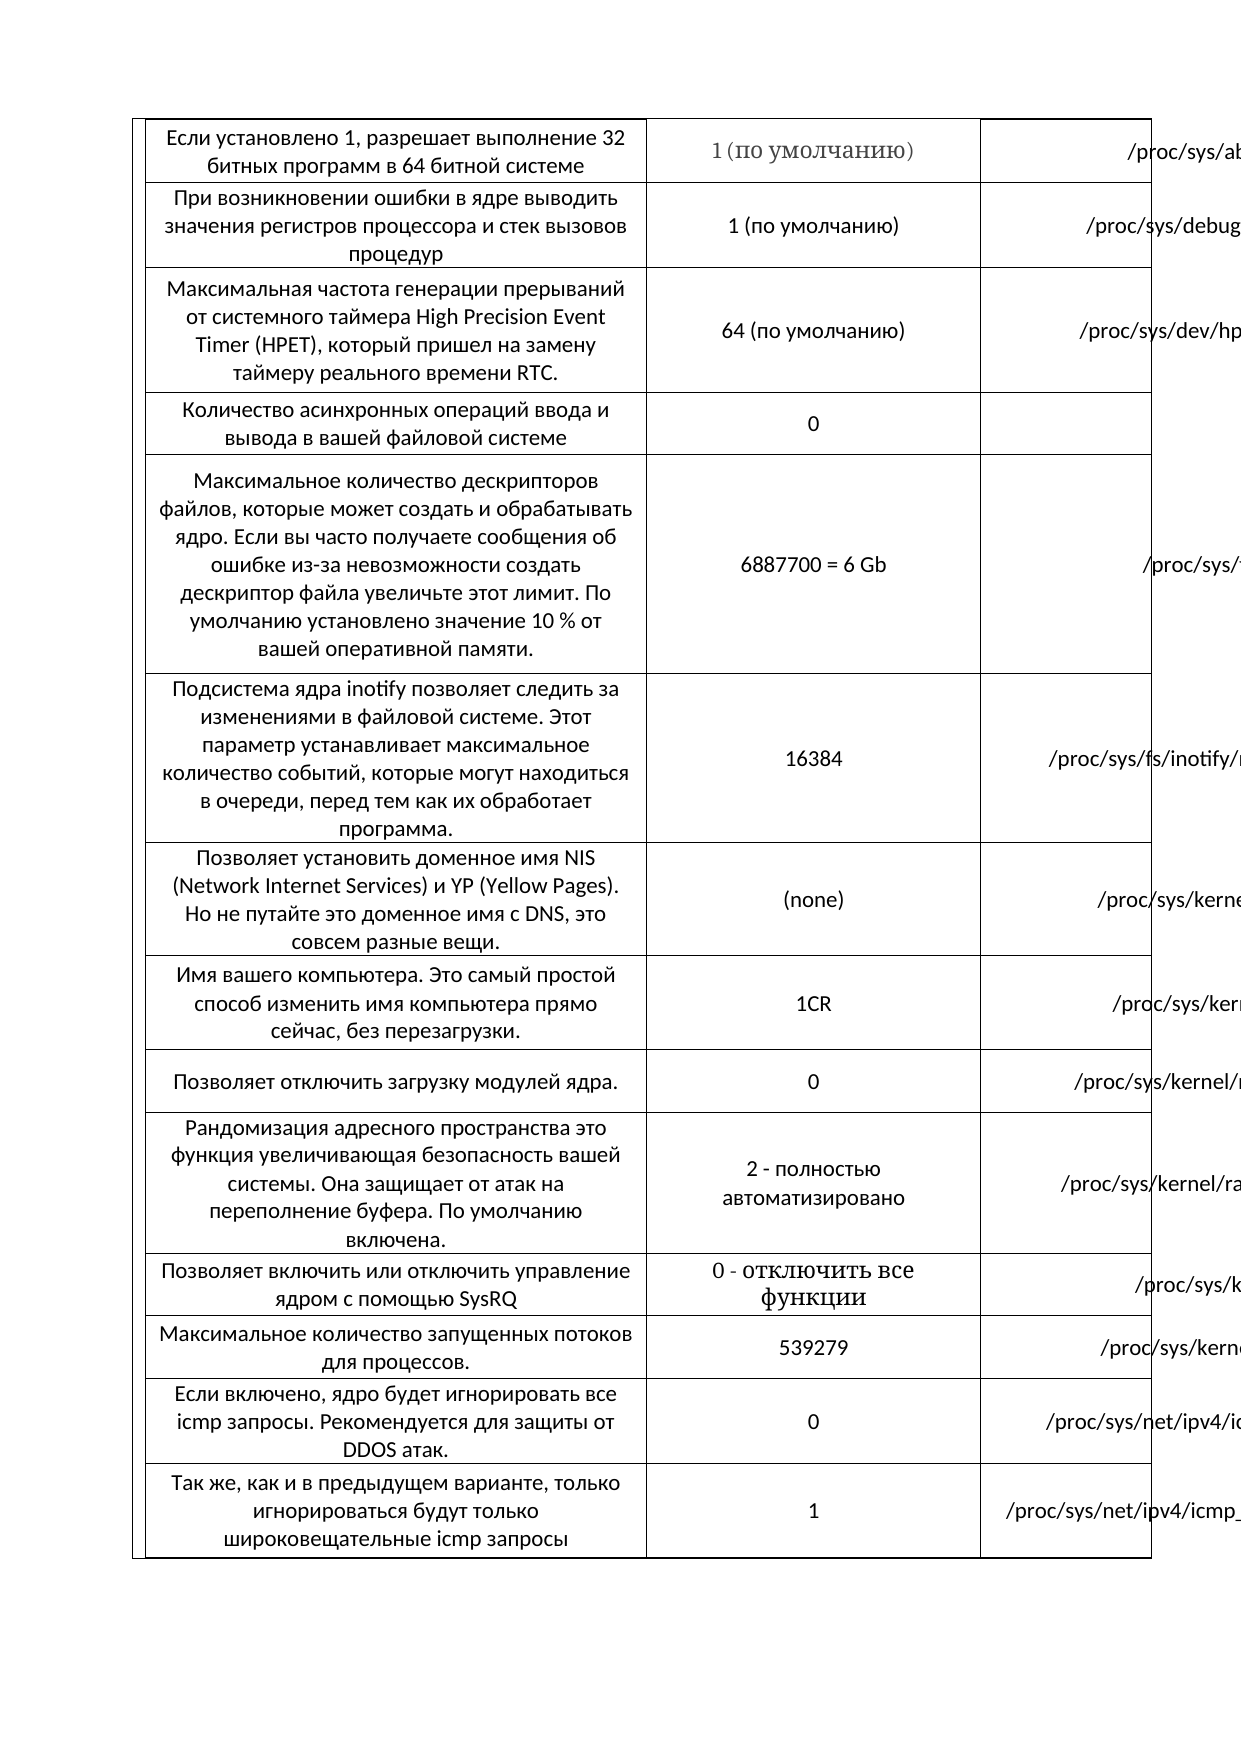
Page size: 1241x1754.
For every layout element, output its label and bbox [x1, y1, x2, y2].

table_header [981, 1050, 1151, 1112]
table_header [146, 1316, 646, 1378]
table_header [1144, 1001, 1150, 1010]
table_header [146, 393, 646, 454]
table_header [146, 1379, 646, 1463]
table_header [146, 674, 646, 842]
table_header [981, 1464, 1151, 1557]
table_header [647, 119, 980, 182]
table_header [146, 843, 646, 955]
table_header [647, 268, 980, 392]
table_header [647, 1254, 980, 1315]
table_header [647, 674, 980, 842]
table_header [647, 1379, 980, 1463]
table_header [981, 120, 1151, 182]
table_header [146, 1254, 646, 1315]
table_header [146, 956, 646, 1049]
table_header [146, 268, 646, 392]
table_header [981, 1254, 1151, 1315]
table_header [981, 455, 1151, 673]
table_header [133, 119, 145, 1558]
table_header [647, 183, 980, 267]
table_header [647, 455, 980, 673]
table_header [146, 1050, 646, 1112]
table_header [981, 183, 1151, 267]
table_header [647, 1316, 980, 1378]
table_header [146, 183, 646, 267]
table_header [981, 1113, 1151, 1253]
table_header [981, 843, 1151, 955]
table_header [981, 956, 1151, 1049]
table_header [146, 1464, 646, 1557]
table_header [647, 843, 980, 955]
table_header [146, 455, 646, 673]
table_header [981, 674, 1151, 842]
table_header [146, 120, 646, 182]
table_header [981, 268, 1151, 392]
table_header [146, 1113, 646, 1253]
table_header [647, 1464, 980, 1557]
table_header [647, 956, 980, 1049]
table_header [647, 393, 980, 454]
table_header [981, 393, 1151, 454]
table_header [647, 1113, 980, 1253]
table_header [981, 1379, 1151, 1463]
table_header [647, 1050, 980, 1112]
table_header [981, 1316, 1151, 1378]
